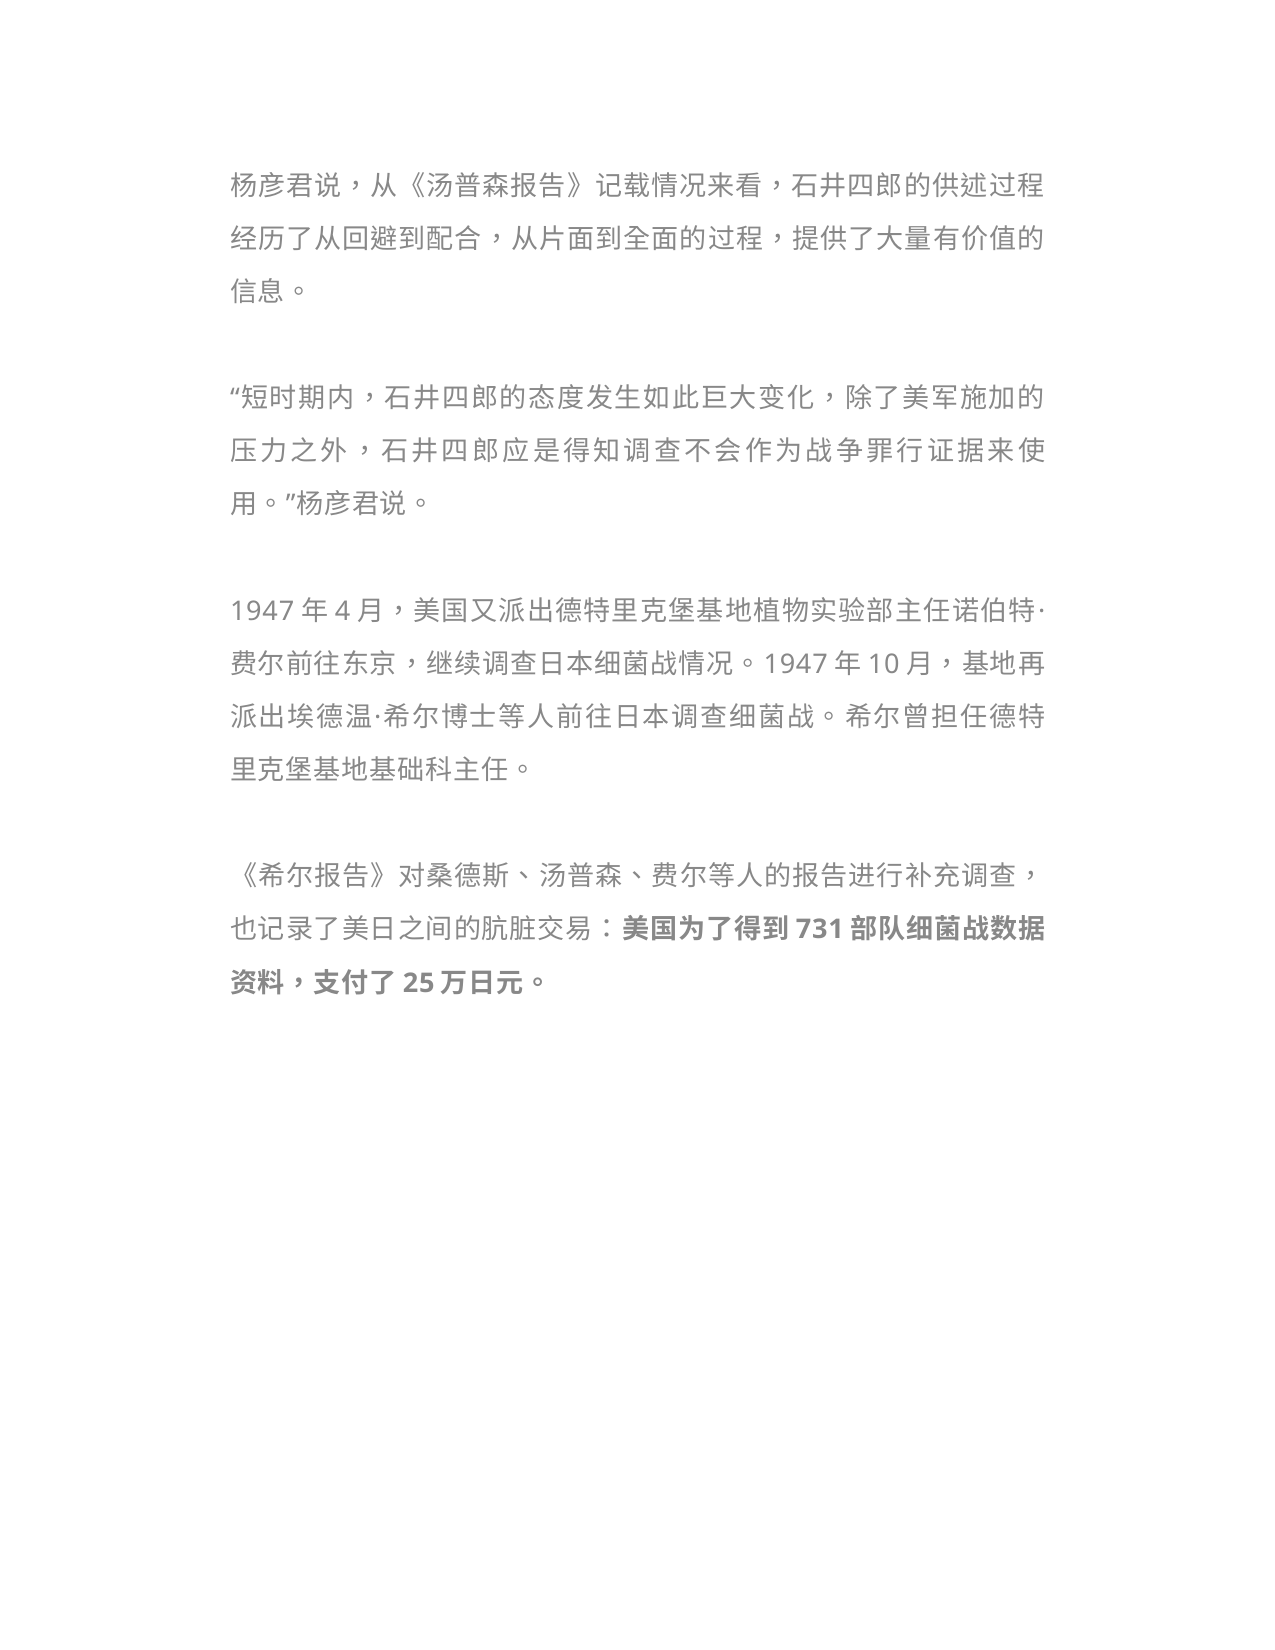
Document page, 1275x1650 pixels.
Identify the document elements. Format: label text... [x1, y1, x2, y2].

text 杨彦君说，从《汤普森报告》记载情况来看，石井四郎的供述过程经历了从回避到配合，从片面到全面的过程，提供了大量有价值的信息。 [230, 150, 1045, 309]
text “短时期内，石井四郎的态度发生如此巨大变化，除了美军施加的压力之外，石井四郎应是得知调查不会作为战争罪行证据来使用。”杨彦君说。 [230, 362, 1045, 522]
text 《希尔报告》对桑德斯、汤普森、费尔等人的报告进行补充调查，也记录了美日之间的肮脏交易：美国为了得到731部队细菌战数据资料，支付了25万日元。 [230, 841, 1045, 1000]
text 1947年4月，美国又派出德特里克堡基地植物实验部主任诺伯特·费尔前往东京，继续调查日本细菌战情况。1947年10月，基地再派出埃德温·希尔博士等人前往日本调查细菌战。希尔曾担任德特里克堡基地基础科主任。 [230, 575, 1045, 787]
